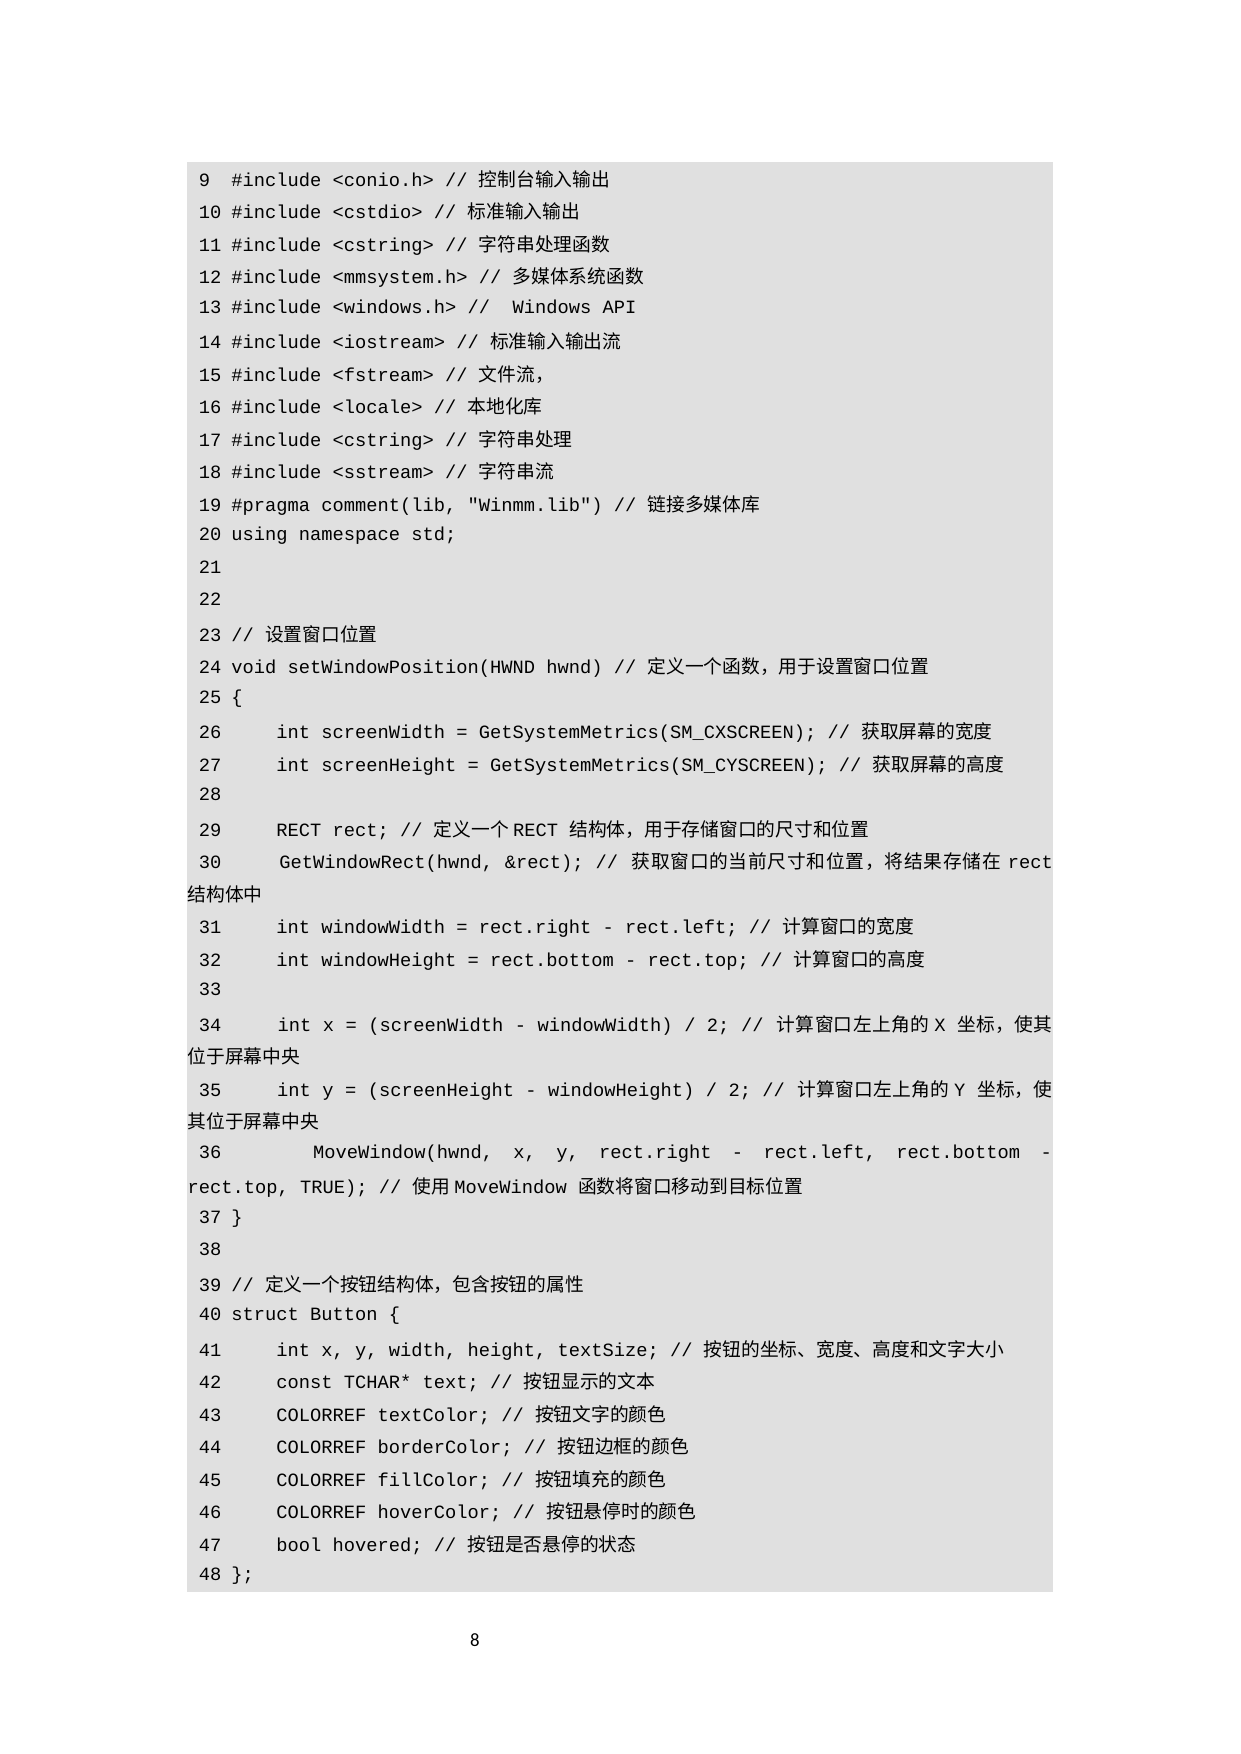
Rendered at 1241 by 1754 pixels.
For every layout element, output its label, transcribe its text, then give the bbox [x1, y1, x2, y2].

list using namespace std; [187, 519, 1053, 552]
list void setWindowPosition(HWND hwnd) // 定义一个函数，用于设置窗口位置 [187, 649, 1053, 682]
list int x = (screenWidth - windowWidth) / 2; // 计算窗口左上角的 X 坐标，使其位于屏幕中央 [187, 1007, 1053, 1072]
list }; [187, 1559, 1053, 1592]
list int windowHeight = rect.bottom - rect.top; // 计算窗口的高度 [187, 942, 1053, 974]
list bool hovered; // 按钮是否悬停的状态 [187, 1527, 1053, 1559]
list #include <cstring> // 字符串处理 [187, 422, 1053, 454]
list #include <conio.h> // 控制台输入输出 [187, 162, 1053, 194]
list int screenWidth = GetSystemMetrics(SM_CXSCREEN); // 获取屏幕的宽度 [187, 714, 1053, 747]
list int screenHeight = GetSystemMetrics(SM_CYSCREEN); // 获取屏幕的高度 [187, 747, 1053, 779]
list struct Button { [187, 1299, 1053, 1332]
list const TCHAR* text; // 按钮显示的文本 [187, 1364, 1053, 1397]
list COLORREF fillColor; // 按钮填充的颜色 [187, 1462, 1053, 1494]
list #include <cstring> // 字符串处理函数 [187, 227, 1053, 259]
list int x, y, width, height, textSize; // 按钮的坐标、宽度、高度和文字大小 [187, 1332, 1053, 1364]
list } [187, 1202, 1053, 1234]
list #pragma comment(lib, "Winmm.lib") // 链接多媒体库 [187, 487, 1053, 519]
list #include <mmsystem.h> // 多媒体系统函数 [187, 259, 1053, 292]
list { [187, 682, 1053, 714]
list #include <windows.h> // Windows API [187, 292, 1053, 324]
list COLORREF textColor; // 按钮文字的颜色 [187, 1397, 1053, 1429]
list int windowWidth = rect.right - rect.left; // 计算窗口的宽度 [187, 909, 1053, 942]
list GetWindowRect(hwnd, &rect); // 获取窗口的当前尺寸和位置，将结果存储在 rect 结构体中 [187, 844, 1053, 909]
list // 定义一个按钮结构体，包含按钮的属性 [187, 1267, 1053, 1299]
list #include <iostream> // 标准输入输出流 [187, 324, 1053, 357]
list MoveWindow(hwnd, x, y, rect.right - rect.left, rect.bottom - rect.top, TRUE); // 使用 MoveWindow 函数将窗口移动到目标位置 [187, 1137, 1053, 1202]
list COLORREF hoverColor; // 按钮悬停时的颜色 [187, 1494, 1053, 1527]
list COLORREF borderColor; // 按钮边框的颜色 [187, 1429, 1053, 1462]
list #include <locale> // 本地化库 [187, 389, 1053, 422]
list #include <fstream> // 文件流， [187, 357, 1053, 389]
list // 设置窗口位置 [187, 617, 1053, 649]
list #include <sstream> // 字符串流 [187, 454, 1053, 487]
list int y = (screenHeight - windowHeight) / 2; // 计算窗口左上角的 Y 坐标，使其位于屏幕中央 [187, 1072, 1053, 1137]
list #include <cstdio> // 标准输入输出 [187, 194, 1053, 227]
list RECT rect; // 定义一个 RECT 结构体，用于存储窗口的尺寸和位置 [187, 812, 1053, 844]
